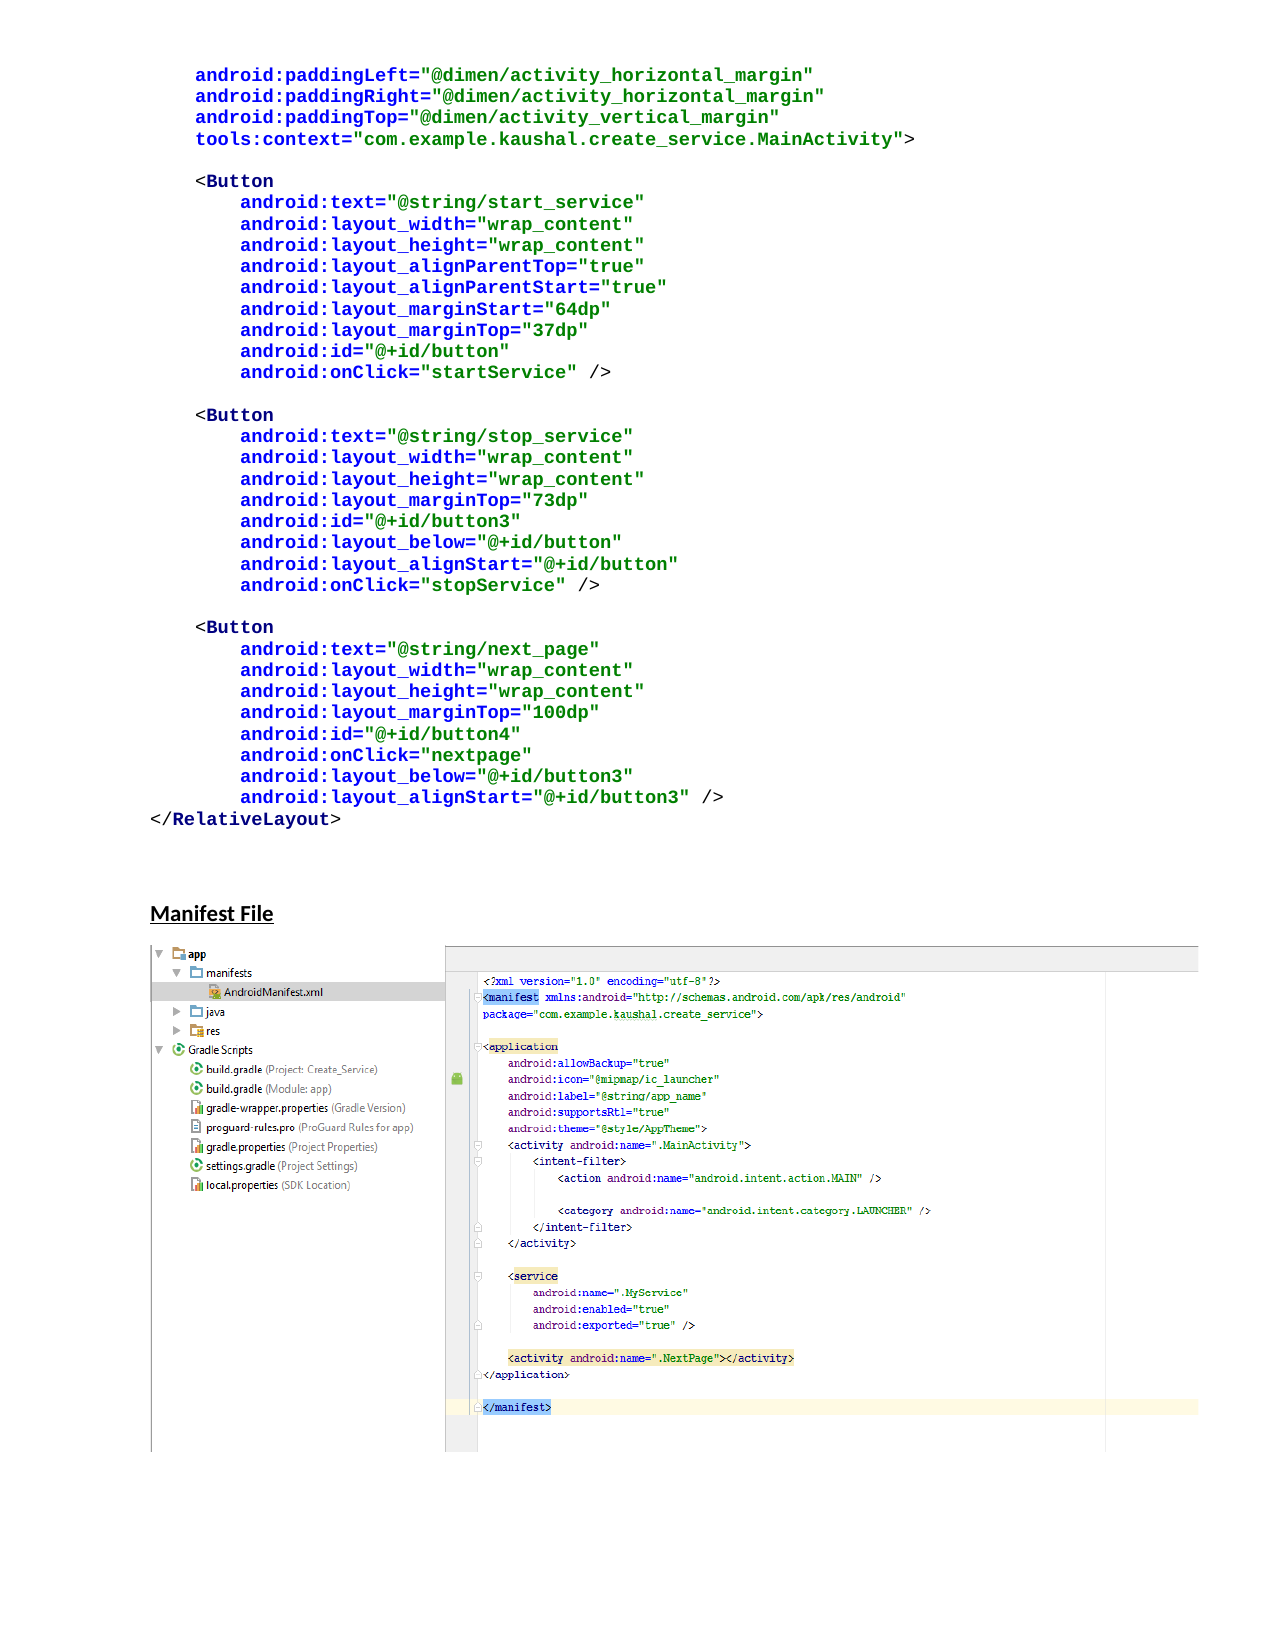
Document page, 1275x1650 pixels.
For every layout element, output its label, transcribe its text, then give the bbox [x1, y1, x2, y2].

picture [150, 945, 1199, 1452]
text Manifest File [150, 899, 1125, 927]
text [150, 66, 1125, 831]
